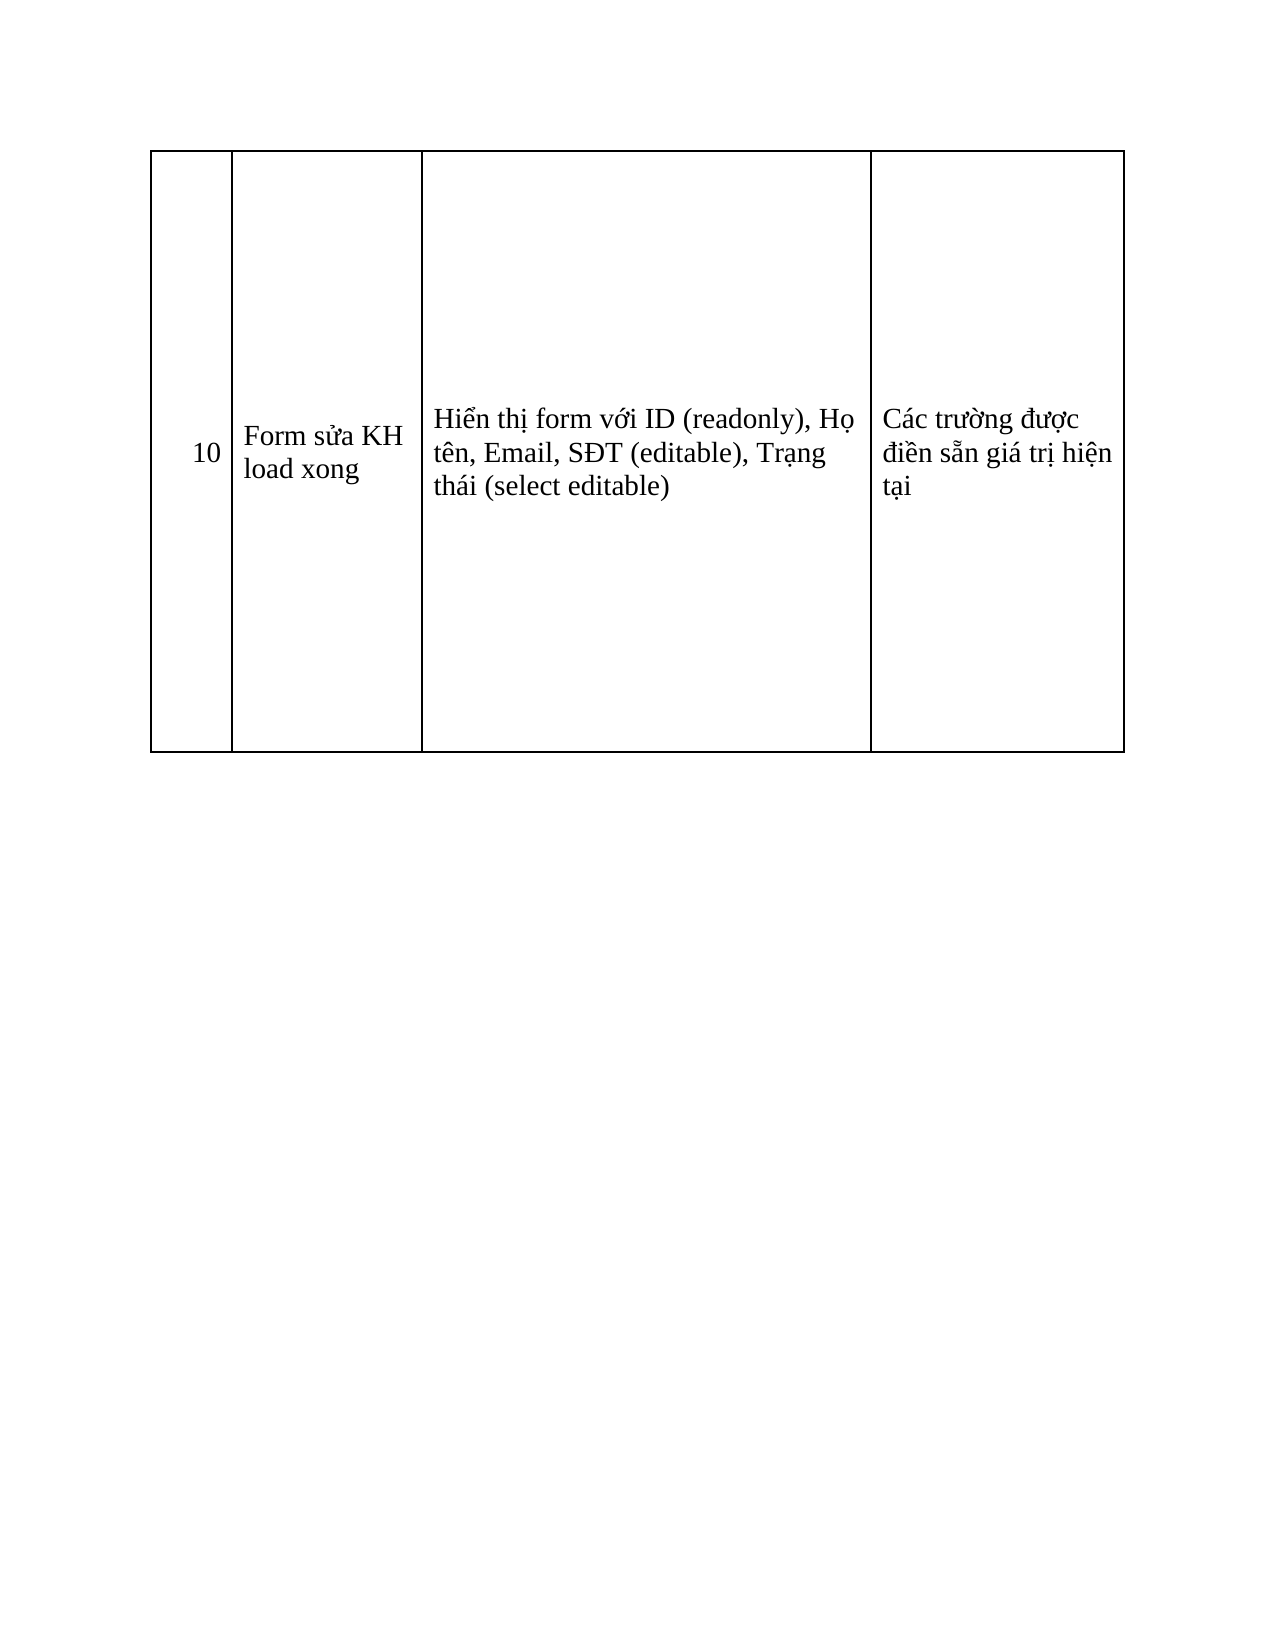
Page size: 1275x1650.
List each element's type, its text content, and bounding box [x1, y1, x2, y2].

table_cell 10 [152, 152, 231, 751]
table_cell Hiển thị form với ID (readonly), Họ tên, Email, SĐT (editable), Trạng thái (select editable) [423, 152, 870, 751]
table_cell Các trường được điền sẵn giá trị hiện tại [872, 152, 1123, 751]
table_cell Form sửa KH load xong [233, 152, 421, 751]
